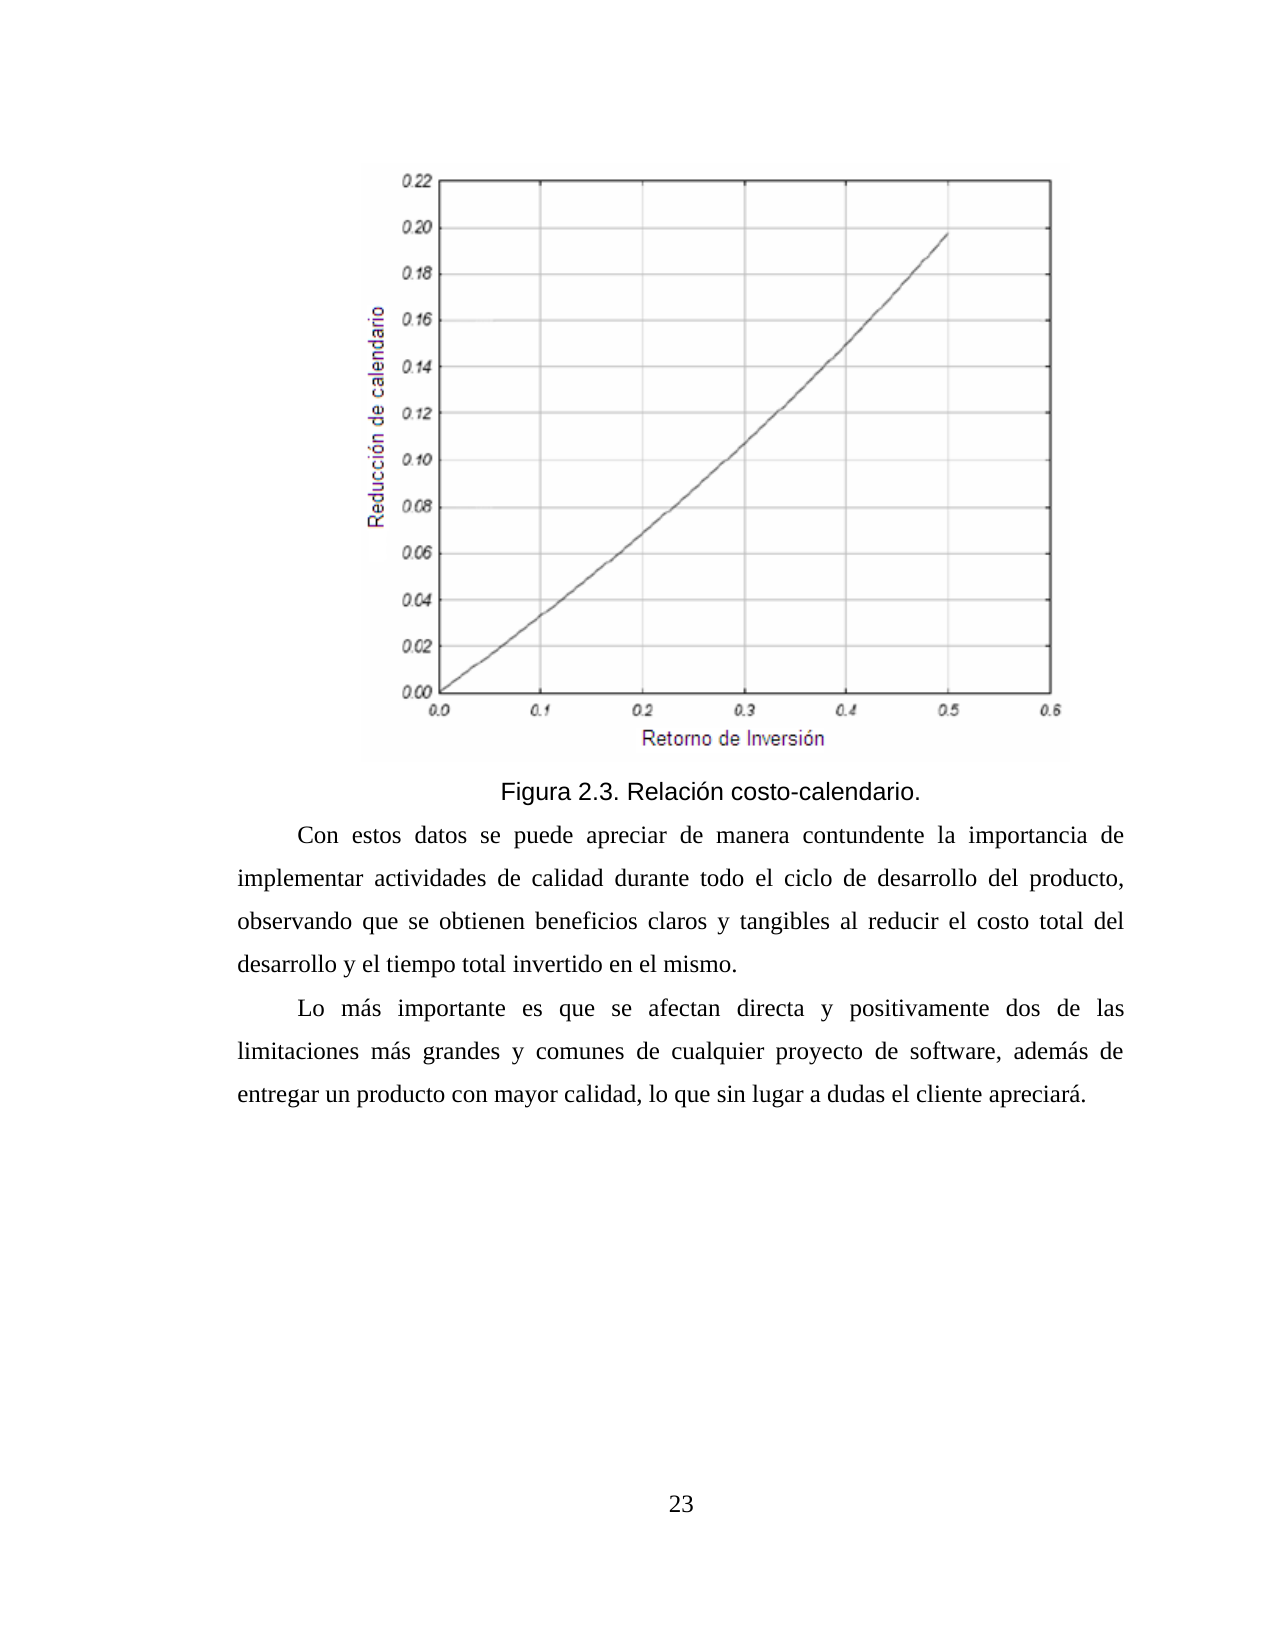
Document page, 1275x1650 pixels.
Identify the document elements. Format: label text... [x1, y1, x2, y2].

text Con estos datos se puede apreciar de manera contundente la importancia de implementar actividades de calidad durante todo el ciclo de desarrollo del producto, observando que se obtienen beneficios claros y tangibles al reducir el costo total del desarrollo y el tiempo total invertido en el mismo. [237, 820, 1125, 978]
text Lo más importante es que se afectan directa y positivamente dos de las limitaciones más grandes y comunes de cualquier proyecto de software, además de entregar un producto con mayor calidad, lo que sin lugar a dudas el cliente apreciará. [237, 993, 1125, 1108]
text Figura 2.3. Relación costo-calendario. [237, 777, 1125, 806]
picture [351, 161, 1071, 763]
